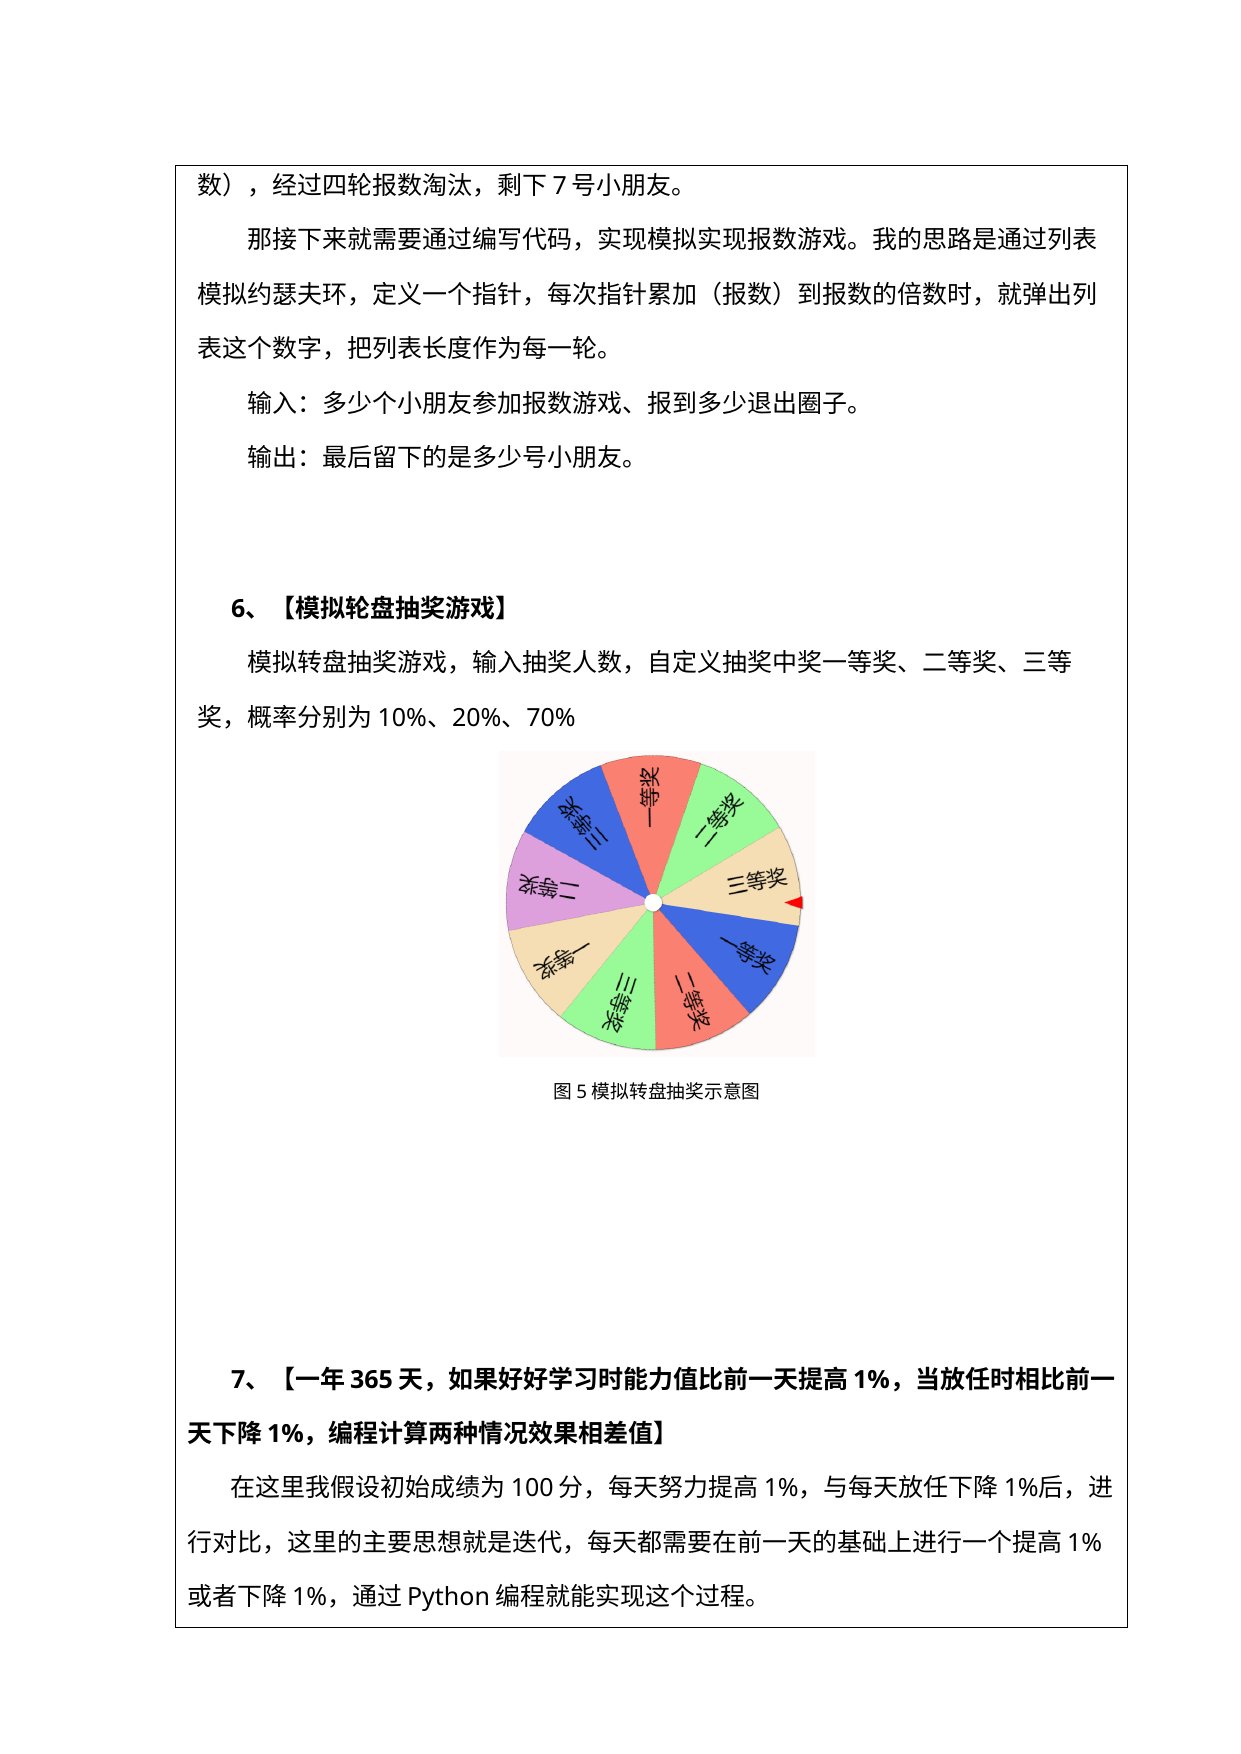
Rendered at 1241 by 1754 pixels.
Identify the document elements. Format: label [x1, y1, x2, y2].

picture [498, 751, 816, 1057]
table_header [176, 166, 1127, 1627]
